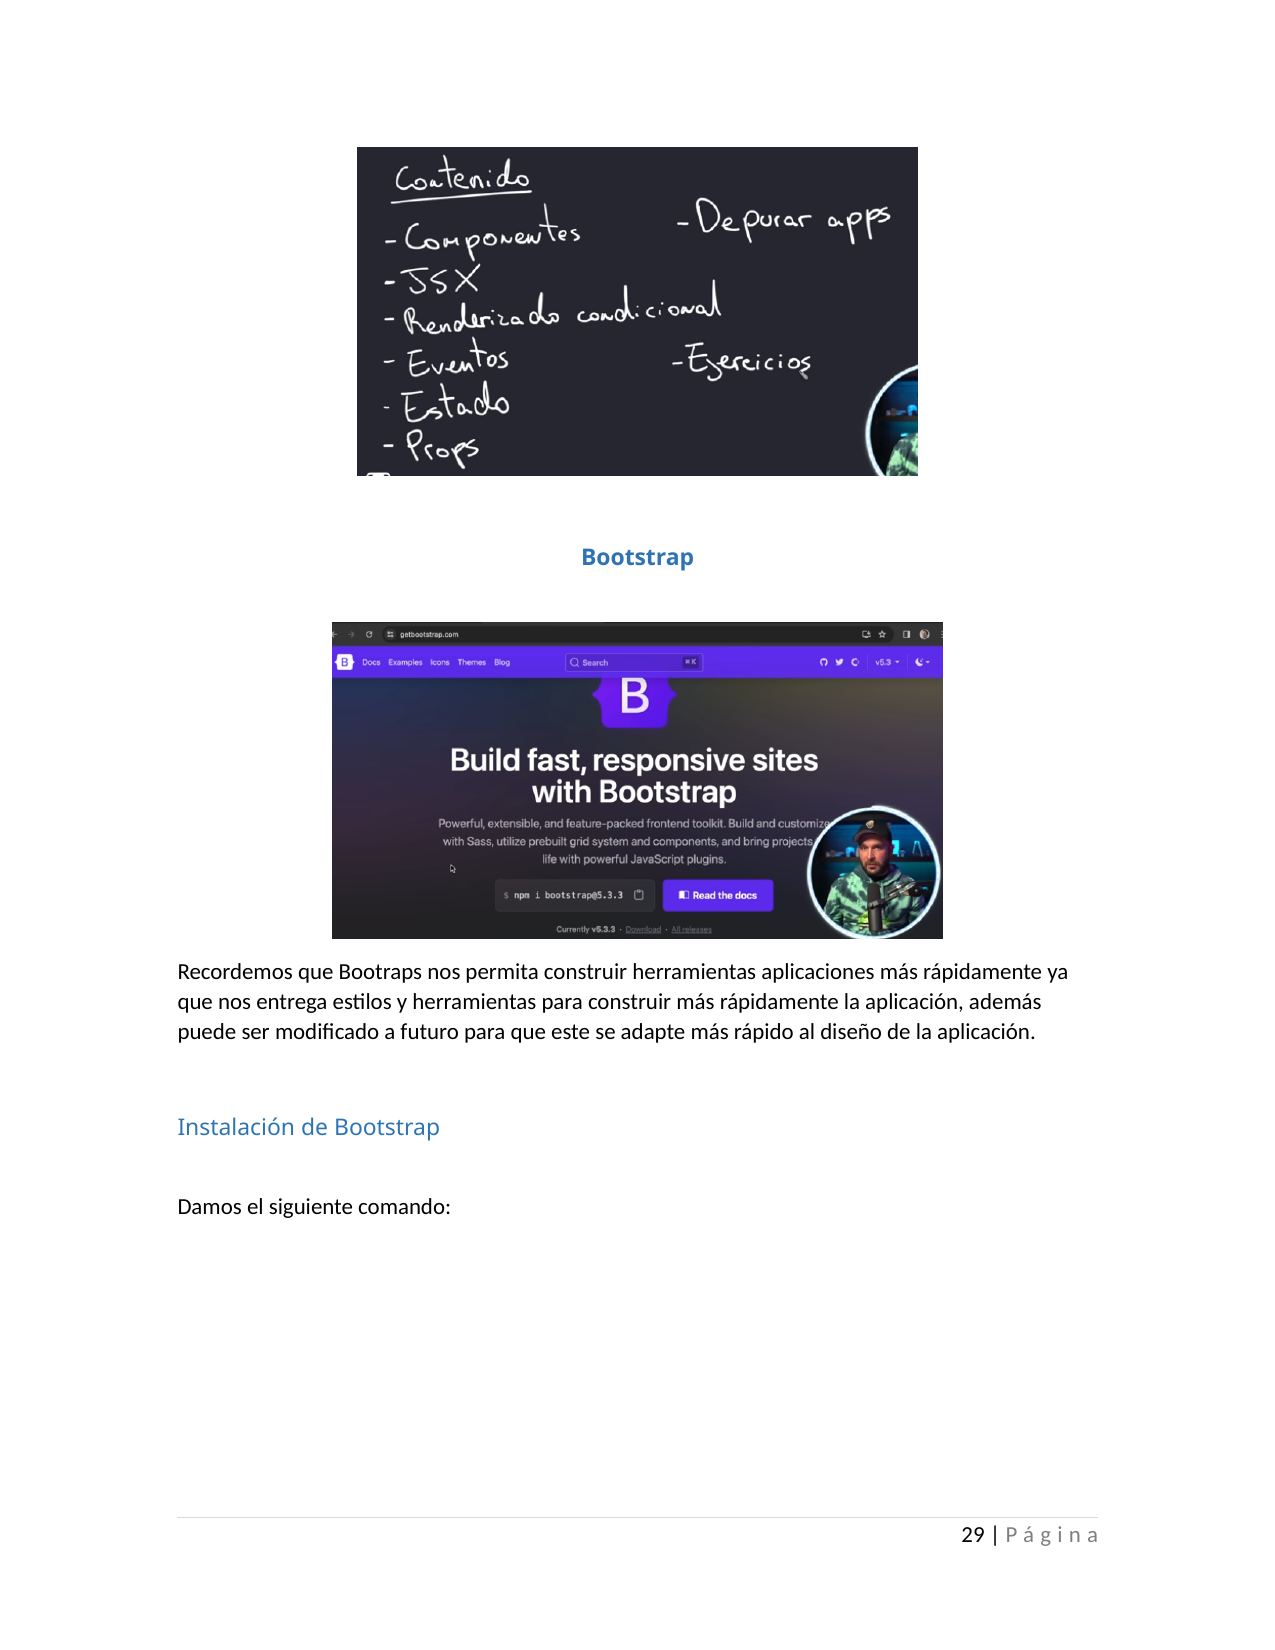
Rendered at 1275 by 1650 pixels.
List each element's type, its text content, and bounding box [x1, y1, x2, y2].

text Recordemos que Bootraps nos permita construir herramientas aplicaciones más rápidamente ya que nos entrega estilos y herramientas para construir más rápidamente la aplicación, además puede ser modificado a futuro para que este se adapte más rápido al diseño de la aplicación. [177, 957, 1098, 1046]
subtitle Bootstrap [177, 541, 1098, 573]
picture [332, 622, 943, 939]
picture [357, 147, 918, 476]
text Damos el siguiente comando: [177, 1192, 1098, 1220]
subtitle Instalación de Bootstrap [177, 1111, 1098, 1142]
